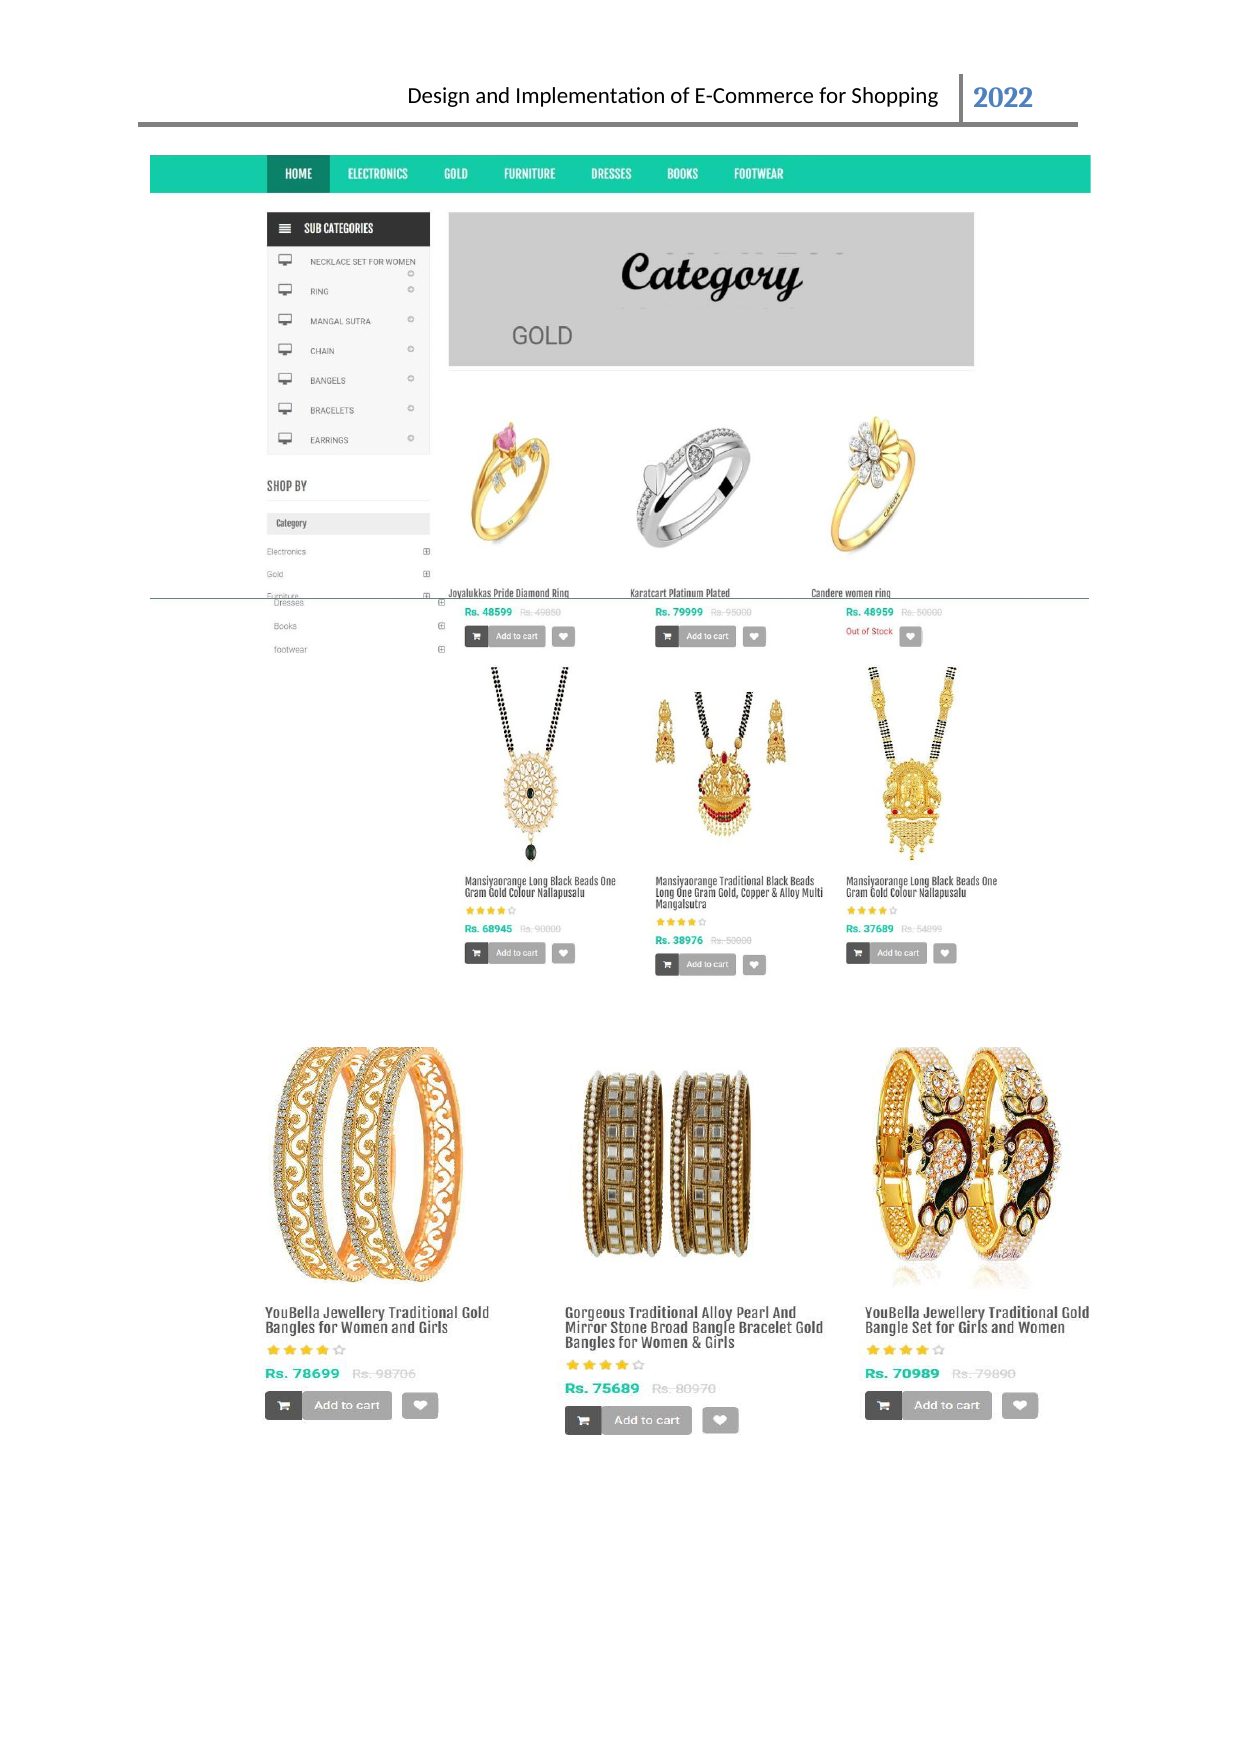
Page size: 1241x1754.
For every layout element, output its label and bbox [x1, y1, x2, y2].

picture [150, 1047, 1089, 1444]
picture [150, 155, 1091, 991]
